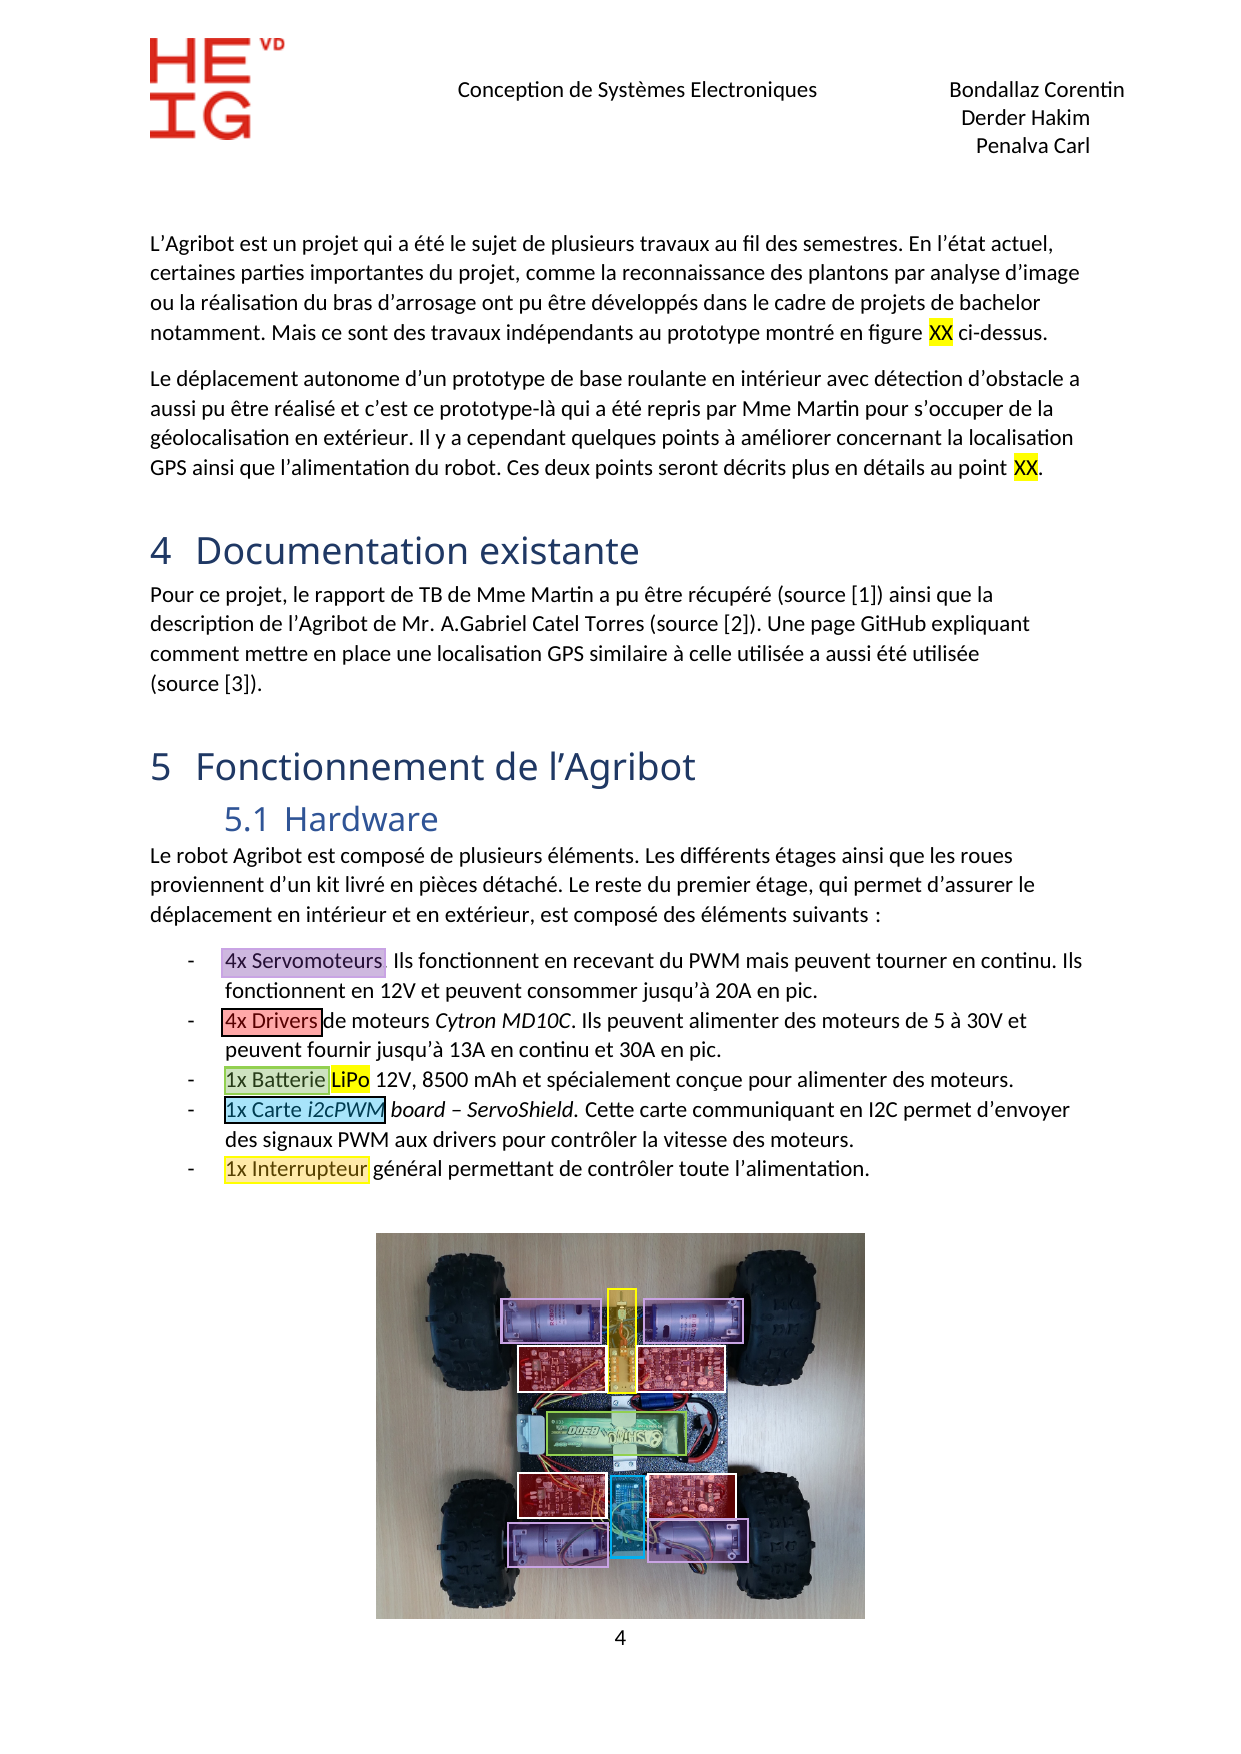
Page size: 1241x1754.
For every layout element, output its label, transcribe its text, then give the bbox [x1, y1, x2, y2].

text Le déplacement autonome d’un prototype de base roulante en intérieur avec détection d’obstacle a aussi pu être réalisé et c’est ce prototype-là qui a été repris par Mme Martin pour s’occuper de la géolocalisation en extérieur. Il y a cependant quelques points à améliorer concernant la localisation GPS ainsi que l’alimentation du robot. Ces deux points seront décrits plus en détails au point XX. [150, 364, 1090, 481]
text L’Agribot est un projet qui a été le sujet de plusieurs travaux au fil des semestres. En l’état actuel, certaines parties importantes du projet, comme la reconnaissance des plantons par analyse d’image ou la réalisation du bras d’arrosage ont pu être développés dans le cadre de projets de bachelor notamment. Mais ce sont des travaux indépendants au prototype montré en figure XX ci-dessus. [150, 229, 1090, 346]
list 4x Servomoteurs. Ils fonctionnent en recevant du PWM mais peuvent tourner en continu. Ils fonctionnent en 12V et peuvent consommer jusqu’à 20A en pic. [187, 947, 1090, 1004]
list 1x Interrupteur général permettant de contrôler toute l’alimentation. [187, 1154, 1090, 1182]
list 1x Carte i2cPWM board – ServoShield. Cette carte communiquant en I2C permet d’envoyer des signaux PWM aux drivers pour contrôler la vitesse des moteurs. [187, 1095, 1090, 1153]
list 4x Drivers de moteurs Cytron MD10C. Ils peuvent alimenter des moteurs de 5 à 30V et peuvent fournir jusqu’à 13A en continu et 30A en pic. [187, 1006, 1090, 1064]
subtitle Hardware [224, 795, 1090, 841]
subtitle Documentation existante [150, 524, 1090, 576]
picture [376, 1232, 865, 1619]
picture [150, 38, 285, 140]
subtitle Fonctionnement de l’Agribot [150, 740, 1090, 791]
text Pour ce projet, le rapport de TB de Mme Martin a pu être récupéré (source [1]) ainsi que la description de l’Agribot de Mr. A.Gabriel Catel Torres (source [2]). Une page GitHub expliquant comment mettre en place une localisation GPS similaire à celle utilisée a aussi été utilisée (source [3]). [150, 580, 1090, 697]
list 1x Batterie LiPo 12V, 8500 mAh et spécialement conçue pour alimenter des moteurs. [370, 1065, 1090, 1093]
text Le robot Agribot est composé de plusieurs éléments. Les différents étages ainsi que les roues proviennent d’un kit livré en pièces détaché. Le reste du premier étage, qui permet d’assurer le déplacement en intérieur et en extérieur, est composé des éléments suivants : [150, 841, 1090, 928]
